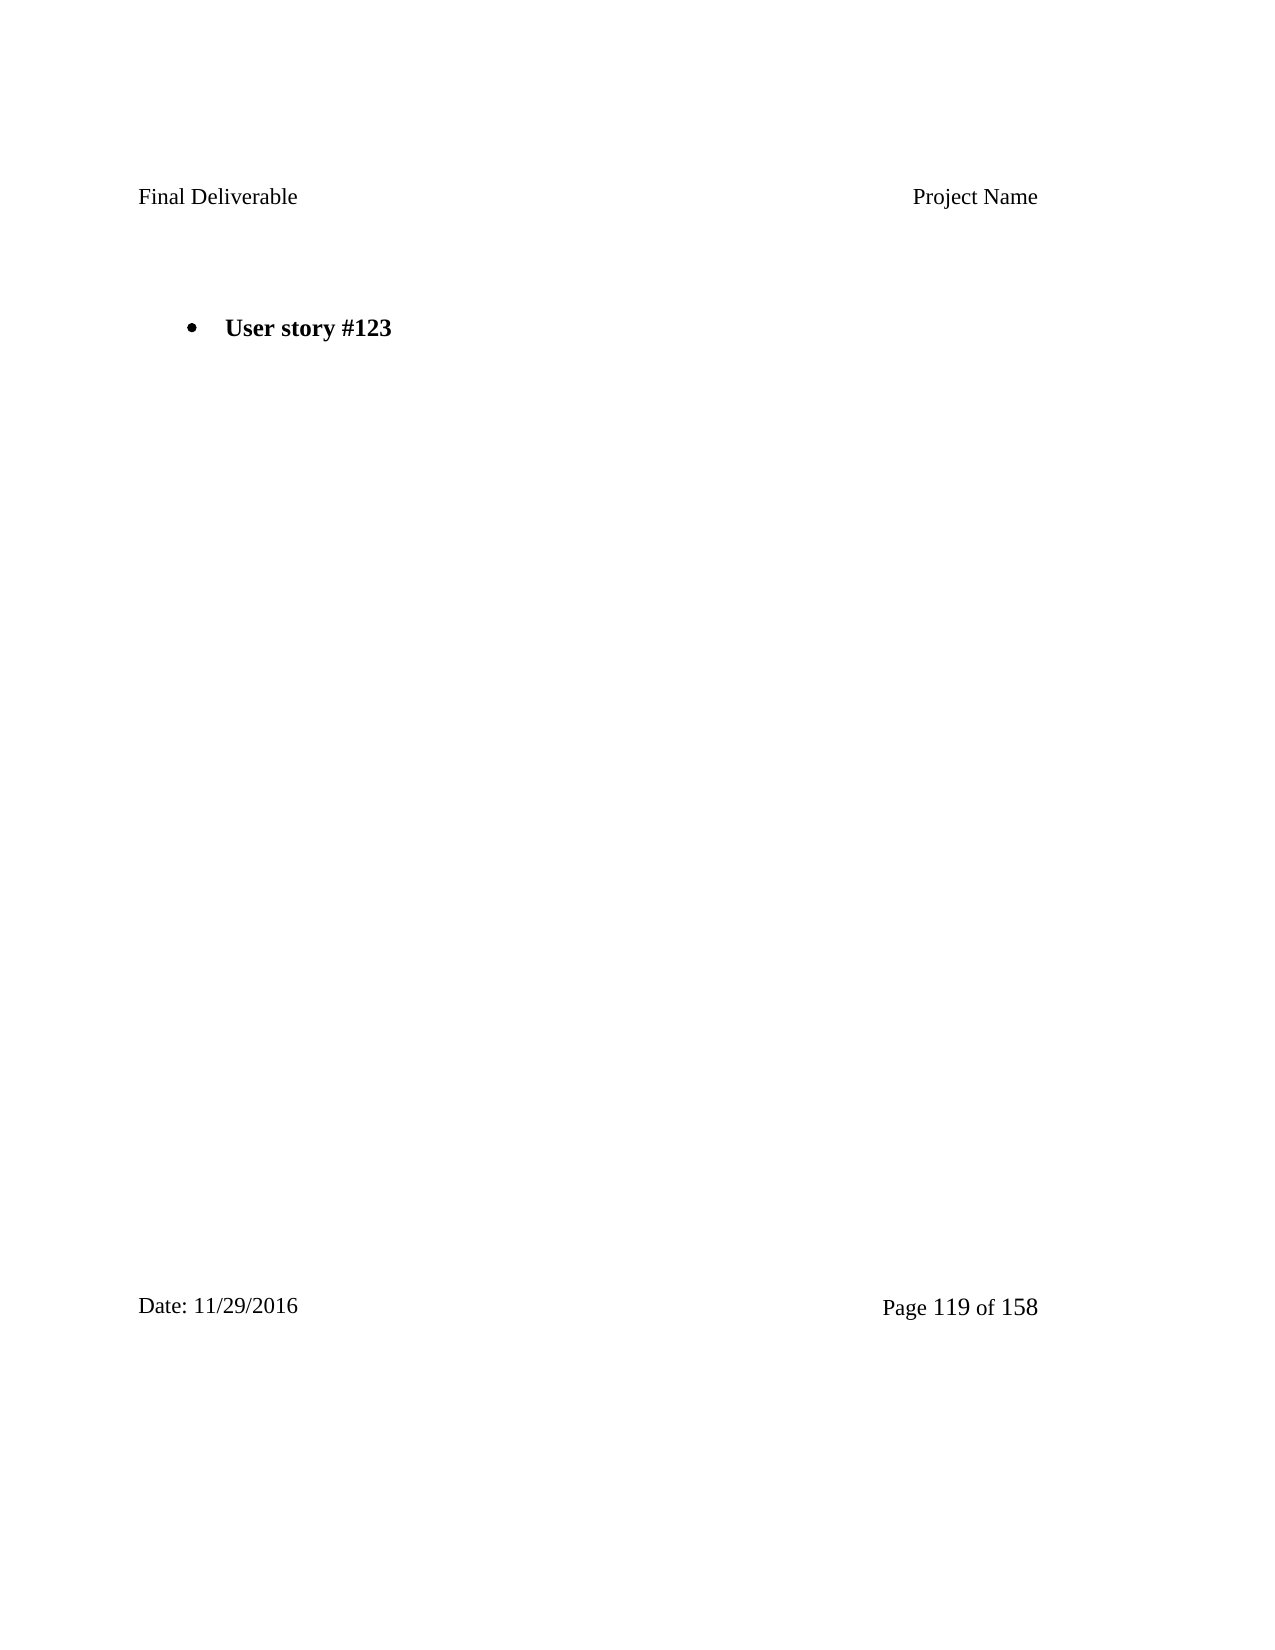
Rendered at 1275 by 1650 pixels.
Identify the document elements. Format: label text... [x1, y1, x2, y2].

list User story #123 [187, 313, 1125, 342]
